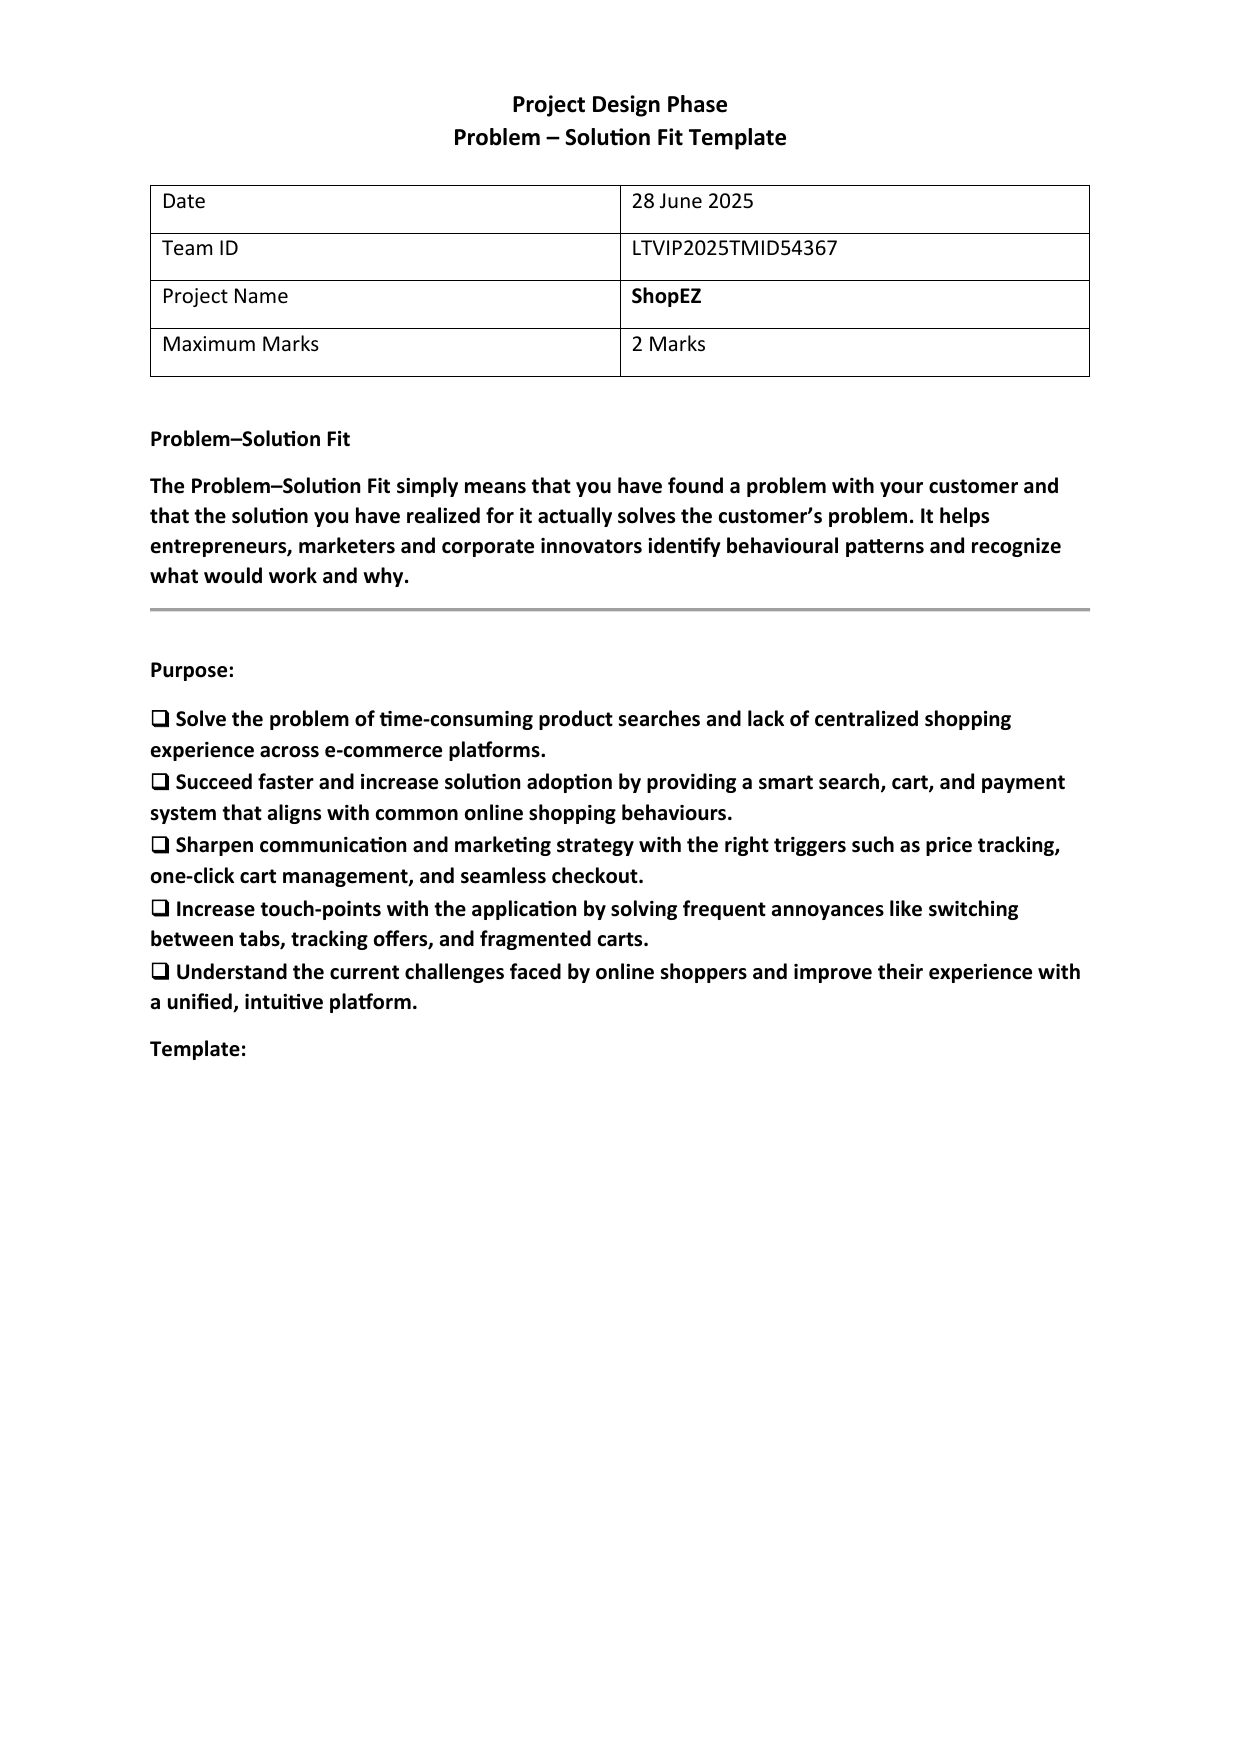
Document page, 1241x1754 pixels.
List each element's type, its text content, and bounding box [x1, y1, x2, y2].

text Problem–Solution Fit [150, 424, 1090, 452]
table_cell LTVIP2025TMID54367 [621, 234, 1089, 280]
text Purpose: [150, 655, 1090, 683]
text ❑ Solve the problem of time-consuming product searches and lack of centralized shopping experience across e-commerce platforms. ❑ Succeed faster and increase solution adoption by providing a smart search, cart, and payment system that aligns with common online shopping behaviours. ❑ Sharpen communication and marketing strategy with the right triggers such as price tracking, one-click cart management, and seamless checkout. ❑ Increase touch-points with the application by solving frequent annoyances like switching between tabs, tracking offers, and fragmented carts. ❑ Understand the current challenges faced by online shoppers and improve their experience with a unified, intuitive platform. [150, 702, 1090, 1015]
text Project Design Phase [150, 89, 1090, 119]
text The Problem–Solution Fit simply means that you have found a problem with your customer and that the solution you have realized for it actually solves the customer’s problem. It helps entrepreneurs, marketers and corporate innovators identify behavioural patterns and recognize what would work and why. [150, 471, 1090, 589]
table_cell Maximum Marks [151, 329, 620, 376]
text Problem – Solution Fit Template [150, 122, 1090, 152]
text Template: [150, 1034, 1090, 1062]
table_header Date [151, 186, 620, 232]
table_cell ShopEZ [621, 281, 1089, 328]
table_header 28 June 2025 [621, 186, 1089, 232]
table_cell 2 Marks [621, 329, 1089, 376]
table_cell Project Name [151, 281, 620, 328]
table_cell Team ID [151, 234, 620, 280]
